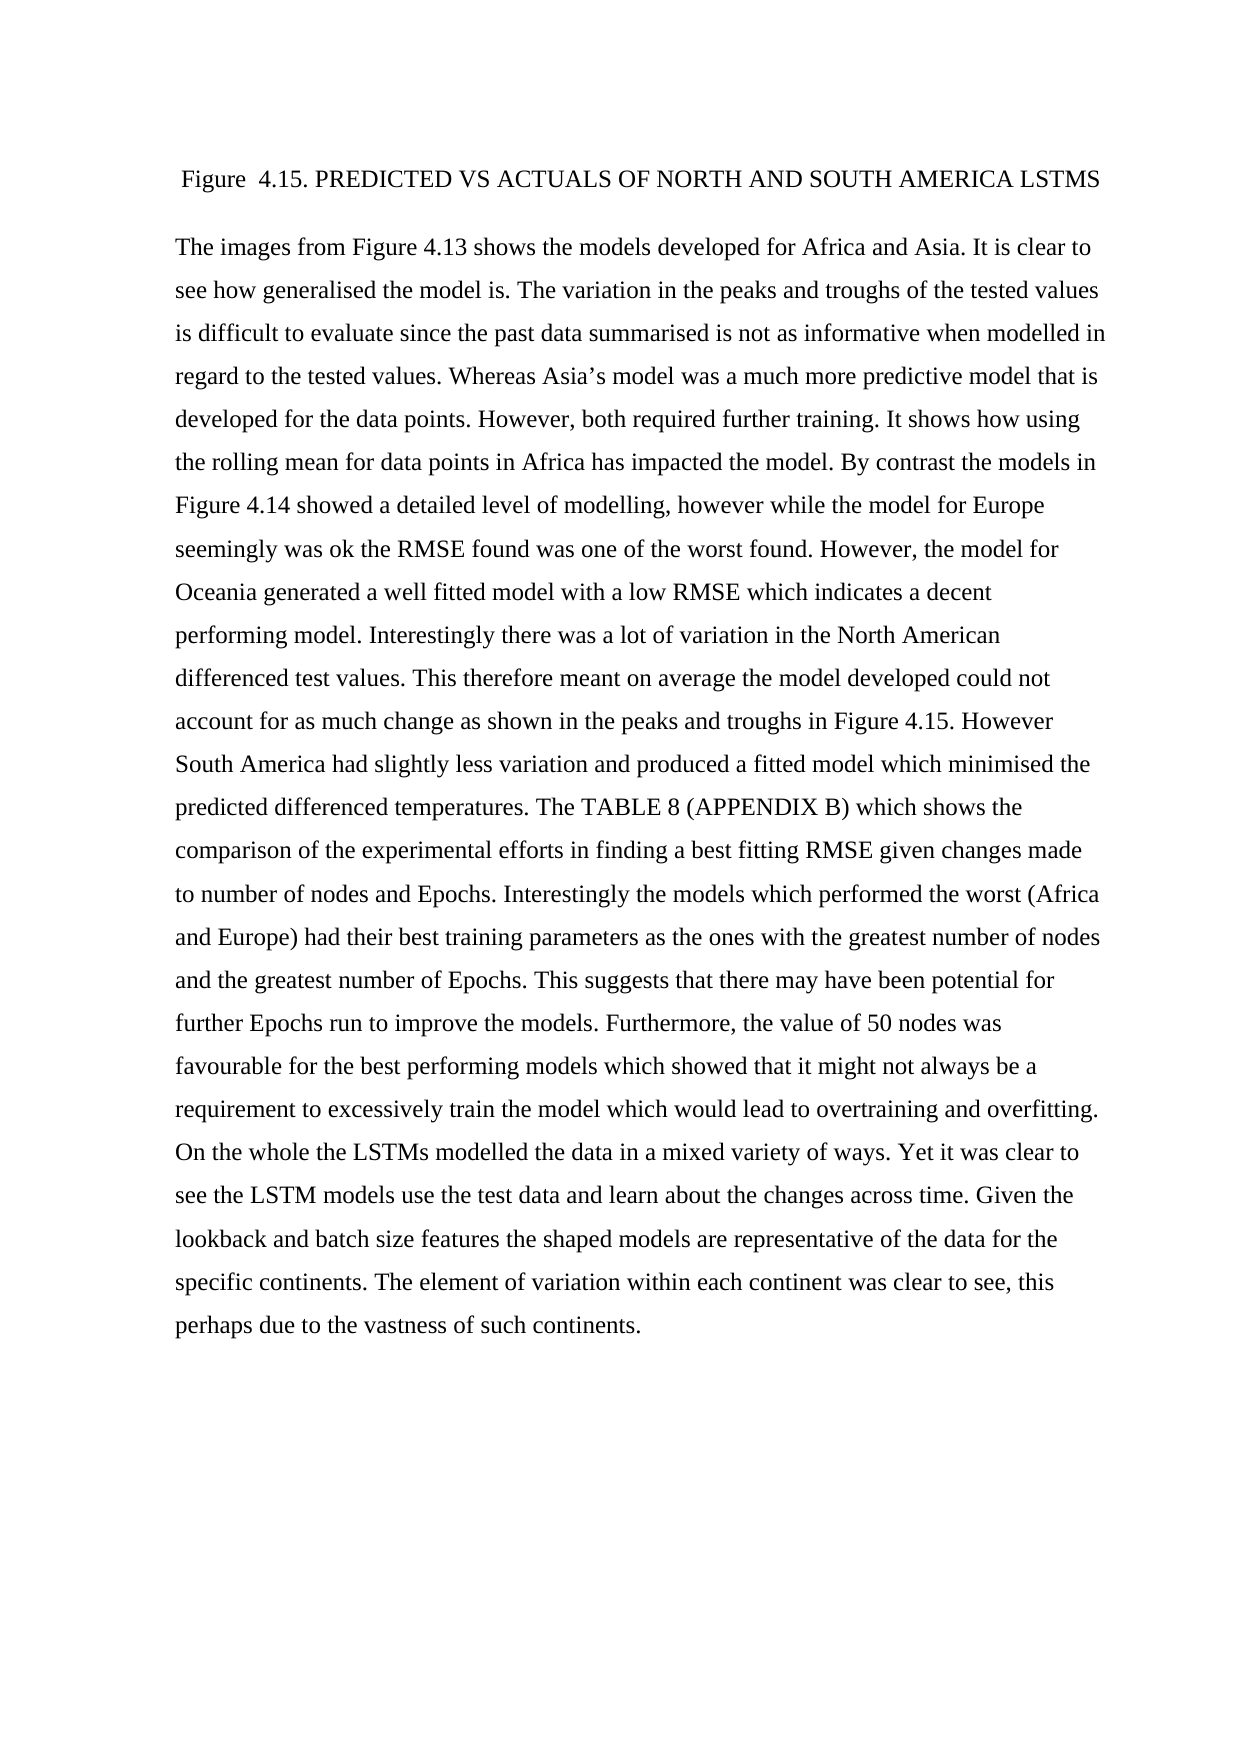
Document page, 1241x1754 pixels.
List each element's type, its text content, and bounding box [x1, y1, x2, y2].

text Figure 4.15. PREDICTED VS ACTUALS OF NORTH AND SOUTH AMERICA LSTMS [175, 164, 1107, 193]
text On the whole the LSTMs modelled the data in a mixed variety of ways. Yet it was clear to see the LSTM models use the test data and learn about the changes across time. Given the lookback and batch size features the shaped models are representative of the data for the specific continents. The element of variation within each continent was clear to see, this perhaps due to the vastness of such continents. [175, 1137, 1107, 1339]
text The images from Figure 4.13 shows the models developed for Africa and Asia. It is clear to see how generalised the model is. The variation in the peaks and troughs of the tested values is difficult to evaluate since the past data summarised is not as informative when modelled in regard to the tested values. Whereas Asia’s model was a much more predictive model that is developed for the data points. However, both required further training. It shows how using the rolling mean for data points in Africa has impacted the model. By contrast the models in Figure 4.14 showed a detailed level of modelling, however while the model for Europe seemingly was ok the RMSE found was one of the worst found. However, the model for Oceania generated a well fitted model with a low RMSE which indicates a decent performing model. Interestingly there was a lot of variation in the North American differenced test values. This therefore meant on average the model developed could not account for as much change as shown in the peaks and troughs in Figure 4.15. However South America had slightly less variation and produced a fitted model which minimised the predicted differenced temperatures. The TABLE 8 (APPENDIX B) which shows the comparison of the experimental efforts in finding a best fitting RMSE given changes made to number of nodes and Epochs. Interestingly the models which performed the worst (Africa and Europe) had their best training parameters as the ones with the greatest number of nodes and the greatest number of Epochs. This suggests that there may have been potential for further Epochs run to improve the models. Furthermore, the value of 50 nodes was favourable for the best performing models which showed that it might not always be a requirement to excessively train the model which would lead to overtraining and overfitting. [175, 232, 1107, 1123]
